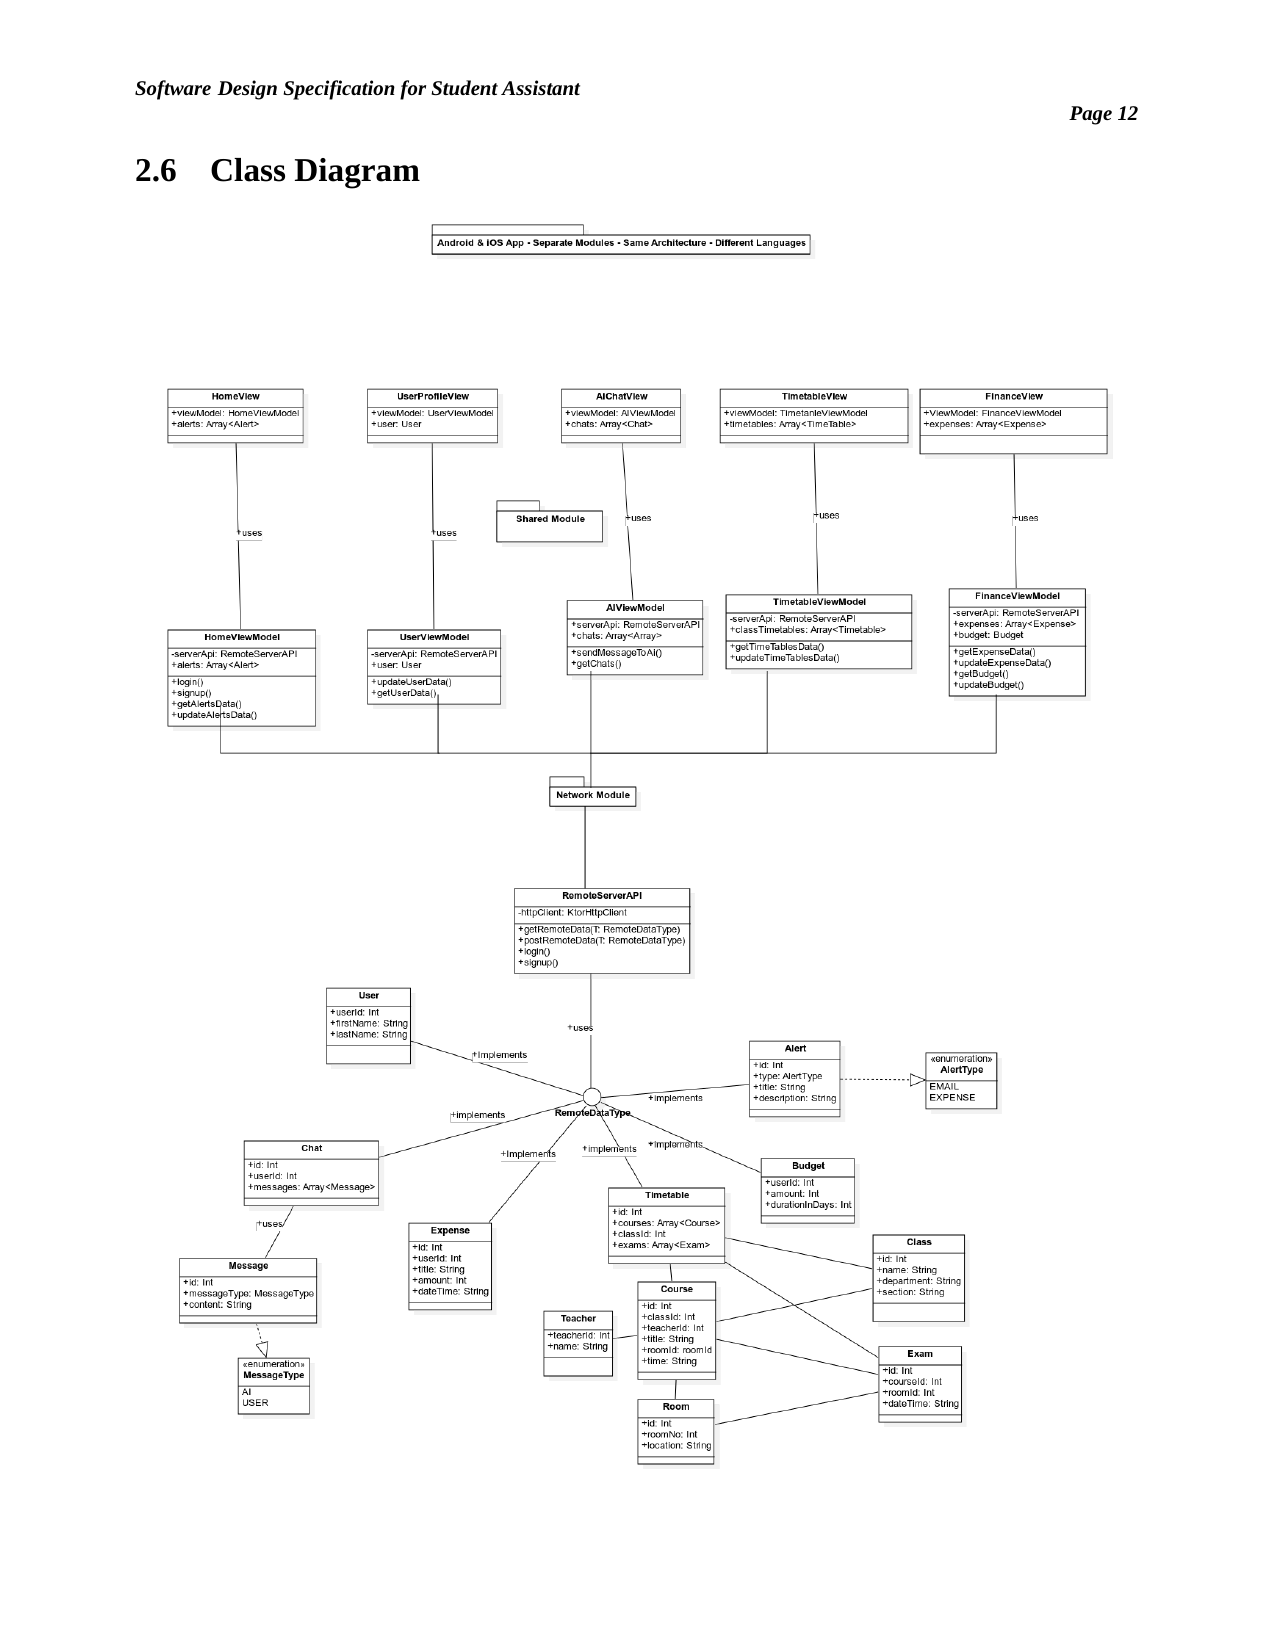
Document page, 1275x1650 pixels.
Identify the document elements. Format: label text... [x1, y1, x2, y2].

subtitle Class Diagram [135, 150, 1140, 188]
picture [160, 217, 1115, 1471]
